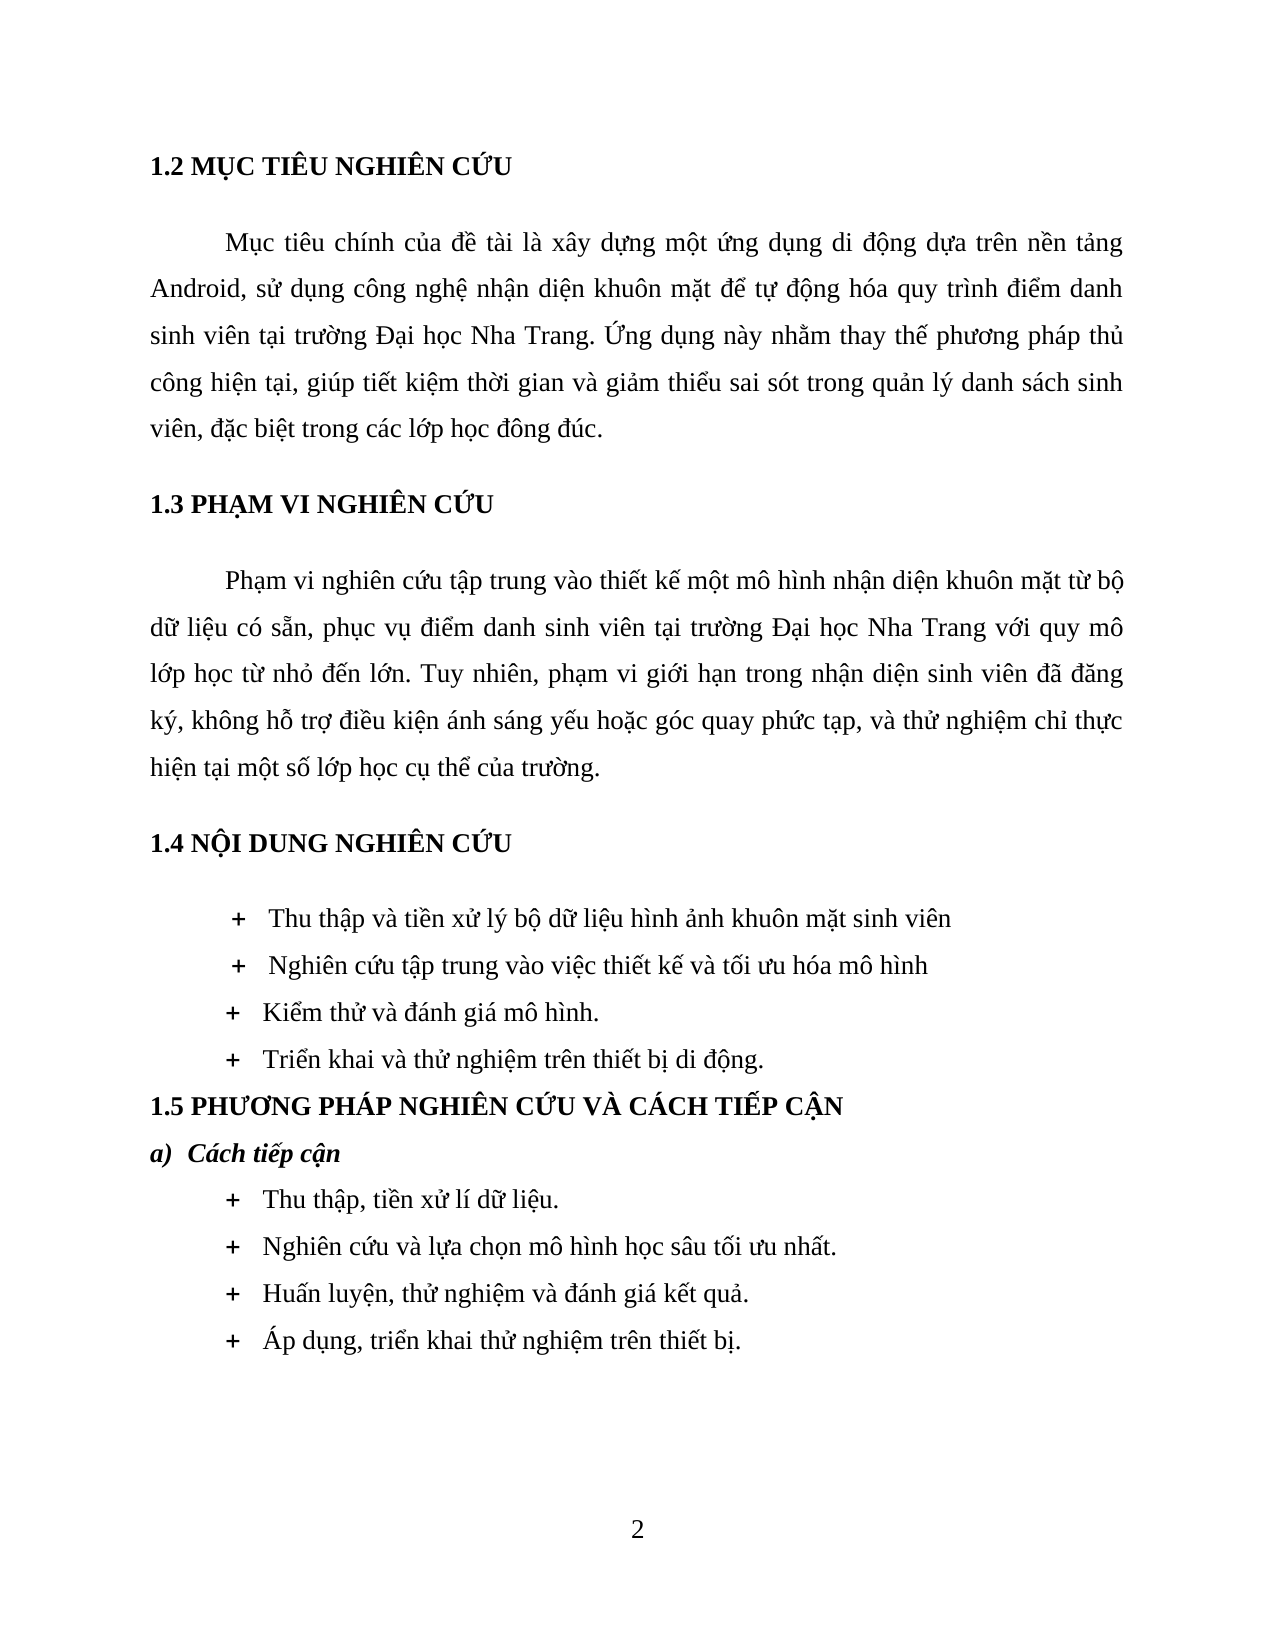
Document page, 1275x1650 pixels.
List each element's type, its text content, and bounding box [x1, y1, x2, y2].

list Thu thập, tiền xử lí dữ liệu. [225, 1183, 1125, 1214]
list Áp dụng, triển khai thử nghiệm trên thiết bị. [225, 1324, 1125, 1355]
text Phạm vi nghiên cứu tập trung vào thiết kế một mô hình nhận diện khuôn mặt từ bộ dữ liệu có sẵn, phục vụ điểm danh sinh viên tại trường Đại học Nha Trang với quy mô lớp học từ nhỏ đến lớn. Tuy nhiên, phạm vi giới hạn trong nhận diện sinh viên đã đăng ký, không hỗ trợ điều kiện ánh sáng yếu hoặc góc quay phức tạp, và thử nghiệm chỉ thực hiện tại một số lớp học cụ thể của trường. [150, 564, 1125, 782]
list Thu thập và tiền xử lý bộ dữ liệu hình ảnh khuôn mặt sinh viên [231, 902, 1125, 934]
text Mục tiêu chính của đề tài là xây dựng một ứng dụng di động dựa trên nền tảng Android, sử dụng công nghệ nhận diện khuôn mặt để tự động hóa quy trình điểm danh sinh viên tại trường Đại học Nha Trang. Ứng dụng này nhằm thay thế phương pháp thủ công hiện tại, giúp tiết kiệm thời gian và giảm thiểu sai sót trong quản lý danh sách sinh viên, đặc biệt trong các lớp học đông đúc. [150, 226, 1125, 444]
list Cách tiếp cận [150, 1137, 1125, 1168]
list Nghiên cứu tập trung vào việc thiết kế và tối ưu hóa mô hình [231, 949, 1125, 981]
list Nghiên cứu và lựa chọn mô hình học sâu tối ưu nhất. [225, 1230, 1125, 1261]
subtitle PHẠM VI NGHIÊN CỨU [150, 488, 1125, 519]
list Kiểm thử và đánh giá mô hình. [225, 996, 1125, 1027]
list Triển khai và thử nghiệm trên thiết bị di động. [225, 1043, 1125, 1074]
subtitle NỘI DUNG NGHIÊN CỨU [150, 827, 1125, 858]
list Huấn luyện, thử nghiệm và đánh giá kết quả. [225, 1277, 1125, 1308]
subtitle MỤC TIÊU NGHIÊN CỨU [150, 150, 1125, 181]
subtitle PHƯƠNG PHÁP NGHIÊN CỨU VÀ CÁCH TIẾP CẬN [150, 1090, 1125, 1121]
